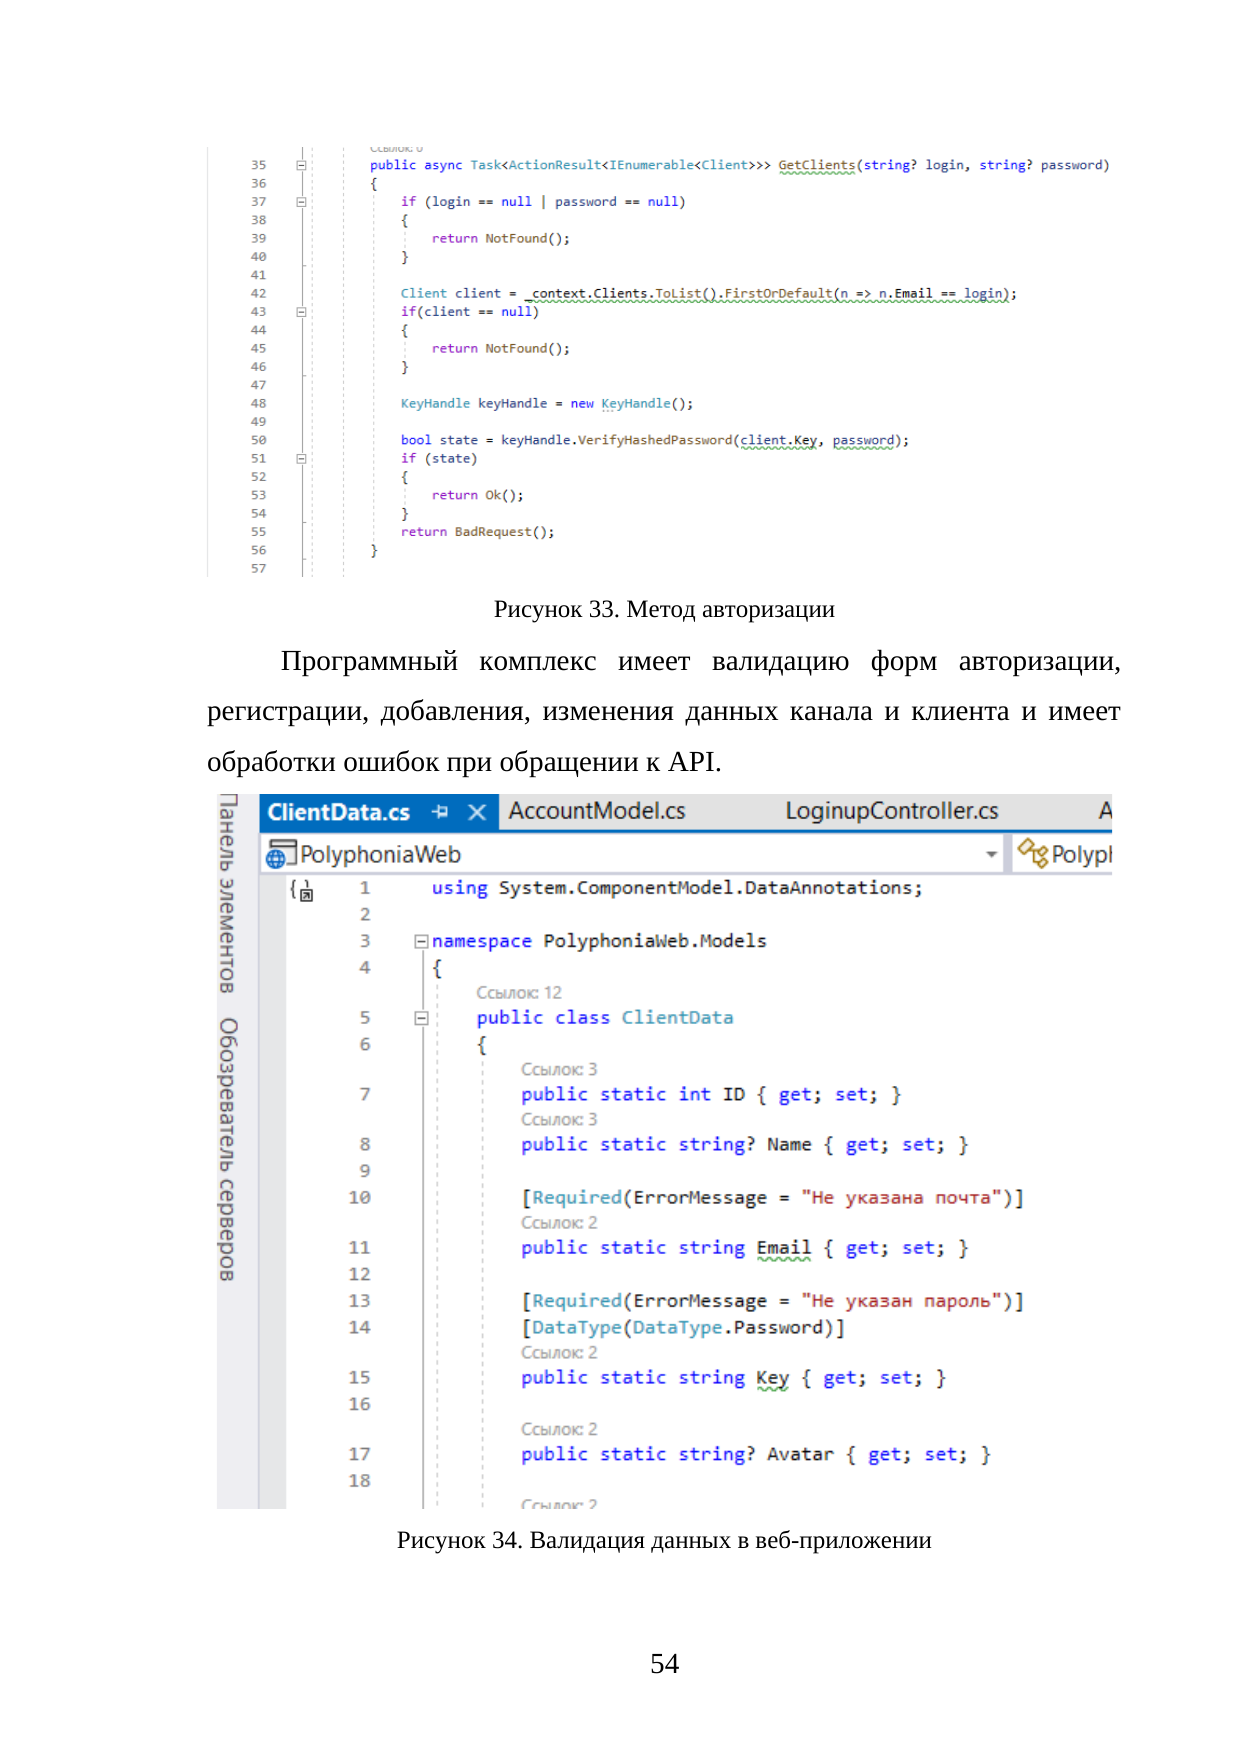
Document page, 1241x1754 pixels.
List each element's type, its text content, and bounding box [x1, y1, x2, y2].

text Программный комплекс имеет валидацию форм авторизации, регистрации, добавления, изменения данных канала и клиента и имеет обработки ошибок при обращении к API. [207, 643, 1122, 777]
picture [206, 147, 1123, 577]
picture [216, 794, 1113, 1509]
